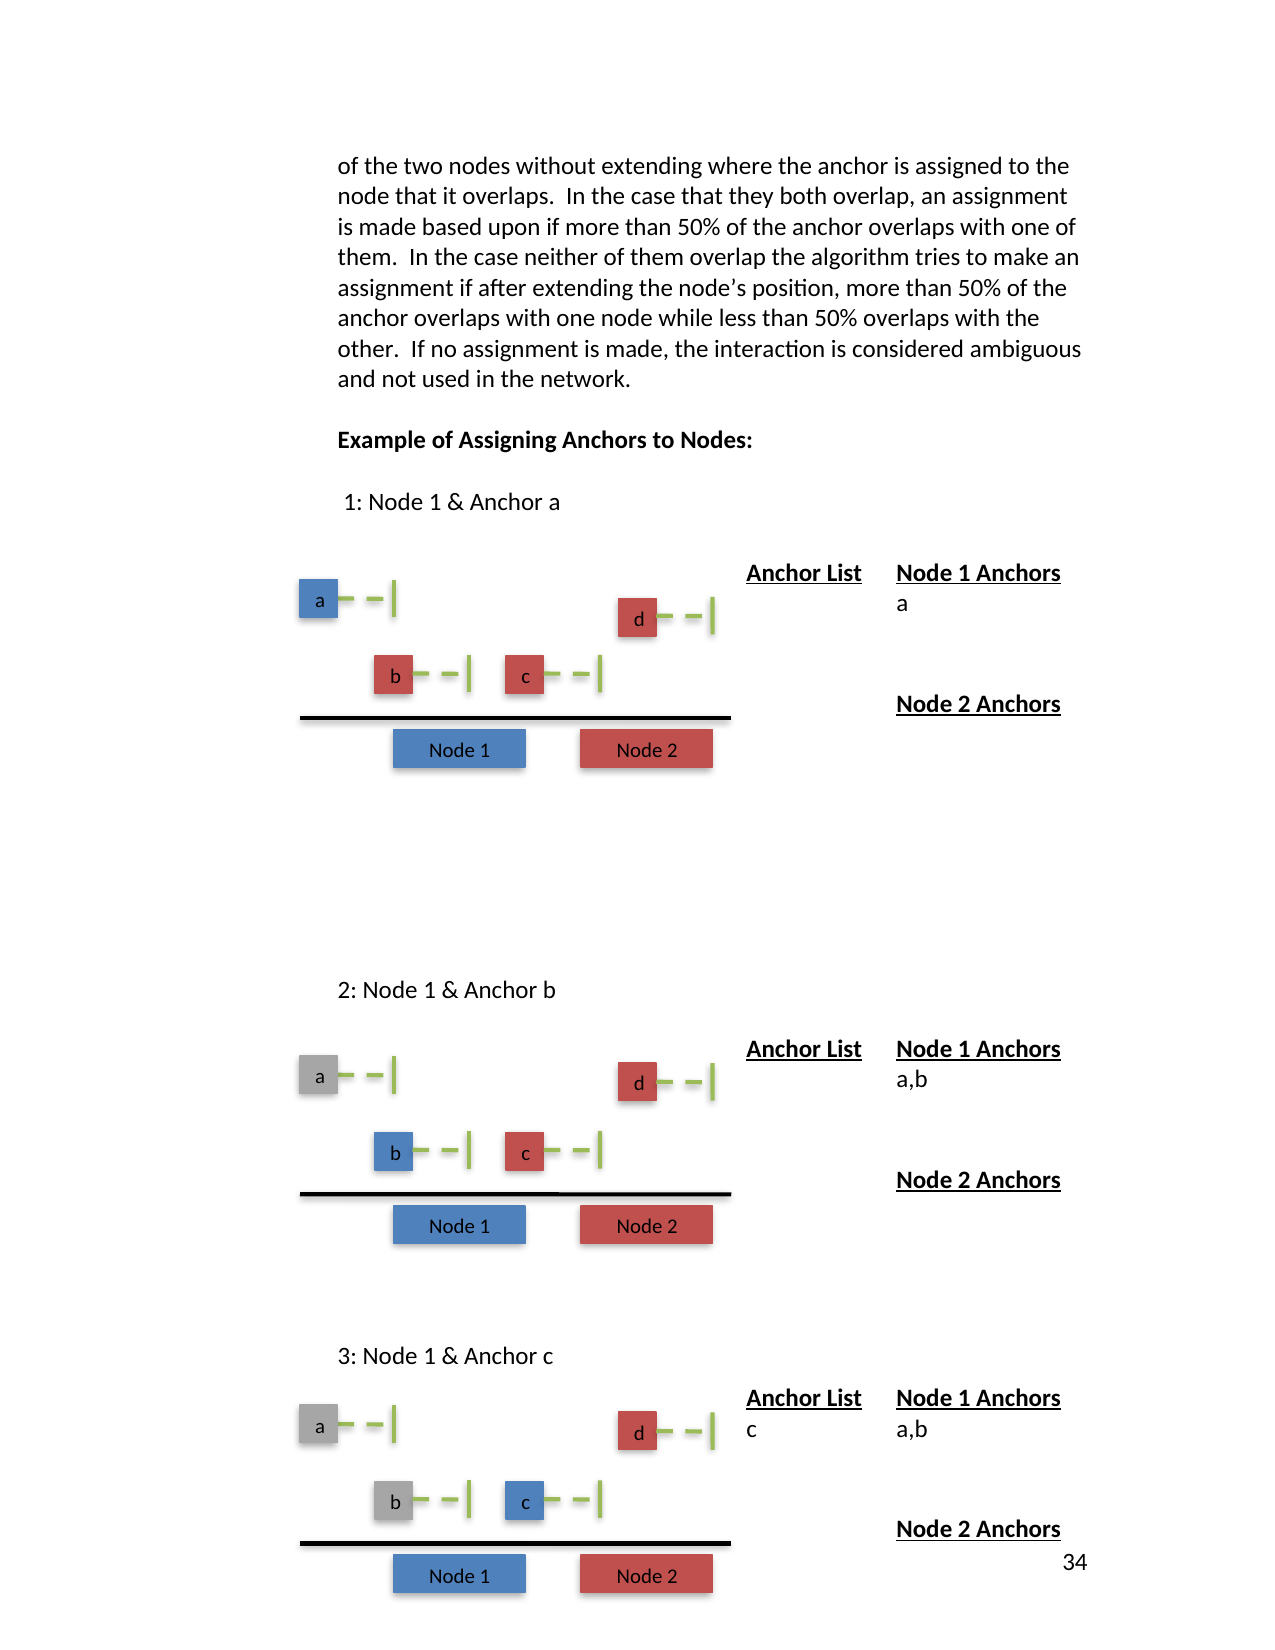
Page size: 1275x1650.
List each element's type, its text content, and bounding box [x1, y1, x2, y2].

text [337, 150, 1087, 394]
text 2: Node 1 & Anchor b [337, 974, 1087, 1004]
text 1: Node 1 & Anchor a [337, 486, 1087, 516]
text Example of Assigning Anchors to Nodes: [337, 425, 1087, 455]
text 3: Node 1 & Anchor c [337, 1340, 1087, 1371]
